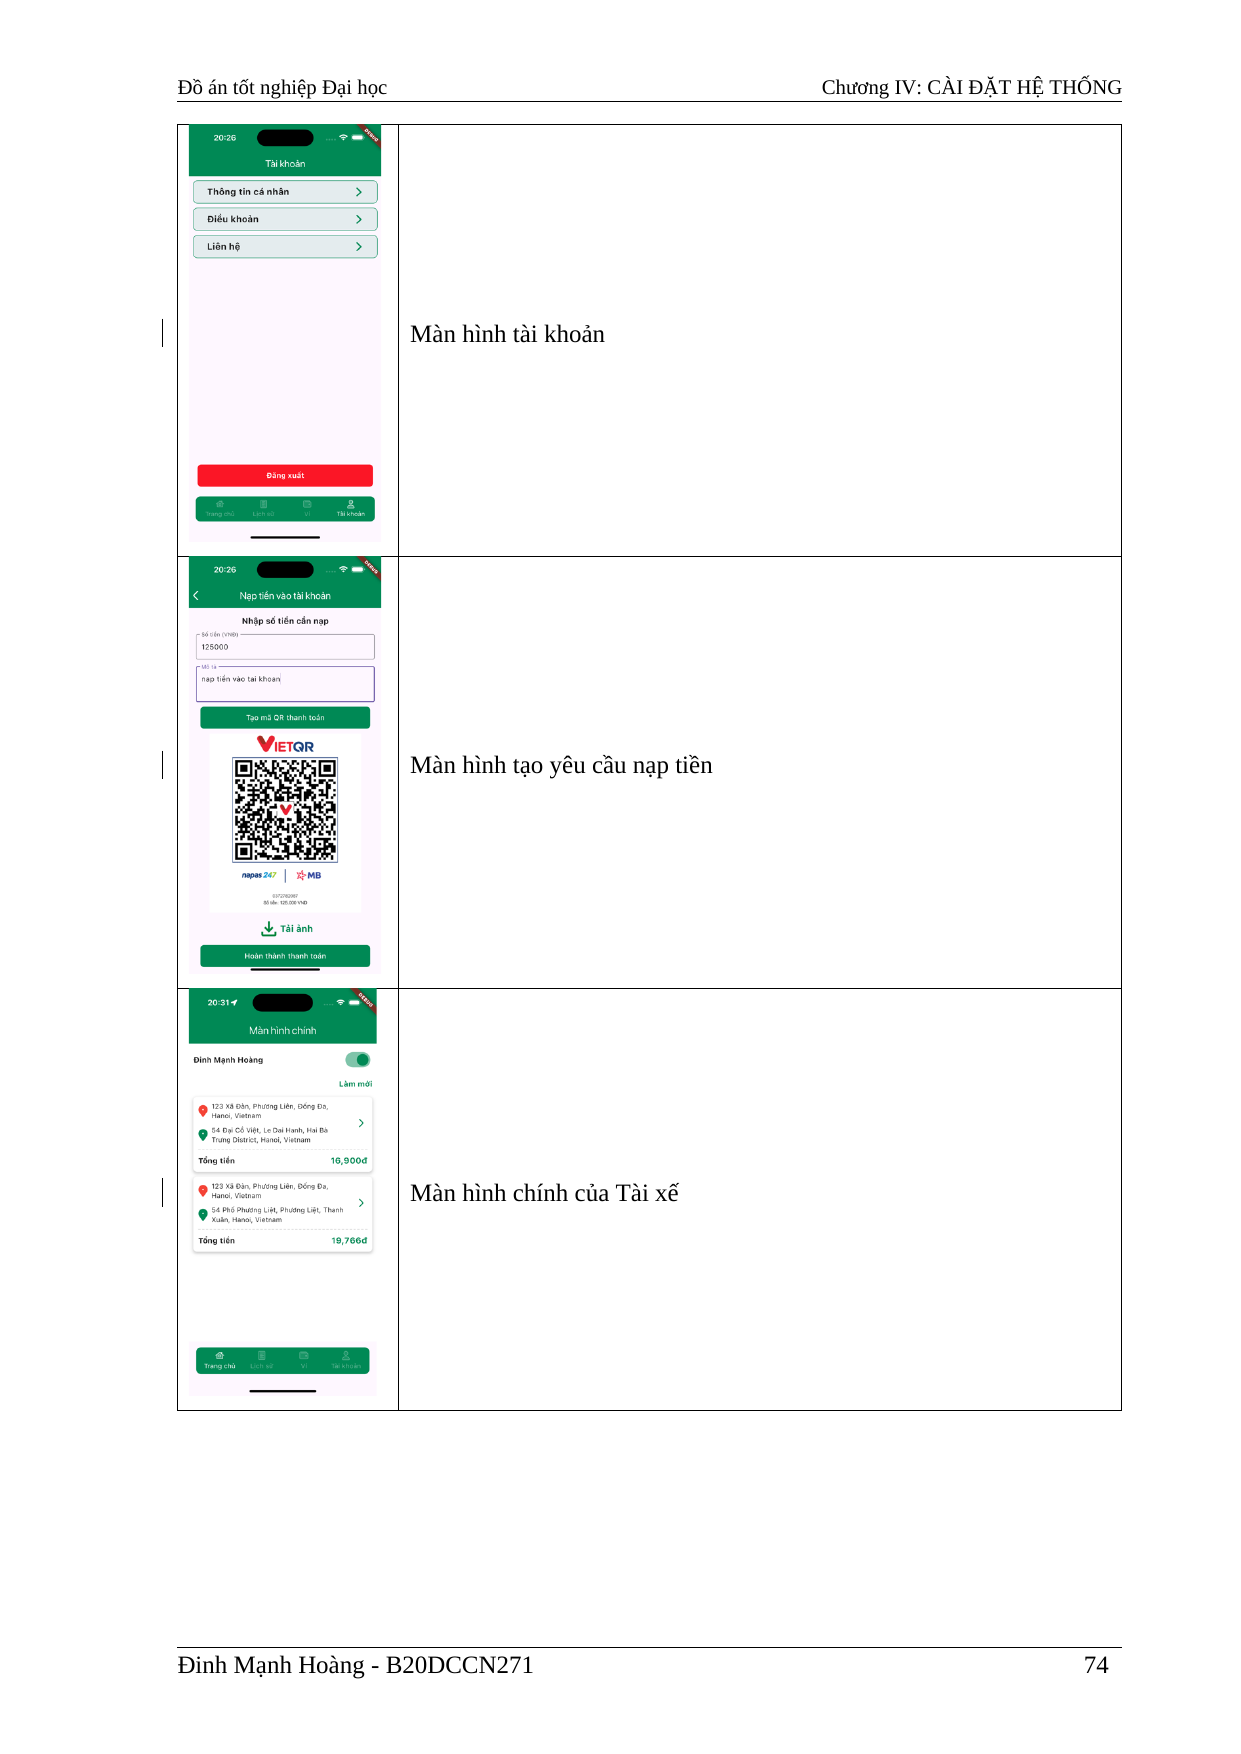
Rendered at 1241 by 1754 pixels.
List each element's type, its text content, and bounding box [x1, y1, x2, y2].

table_cell [178, 125, 398, 556]
table_cell Màn hình chính của Tài xế [399, 989, 1121, 1410]
picture [188, 556, 382, 974]
table_cell Màn hình tài khoản [399, 125, 1121, 556]
picture [188, 124, 382, 542]
table_cell Màn hình tạo yêu cầu nạp tiền [399, 557, 1121, 988]
table_cell [178, 557, 398, 988]
table_cell [178, 989, 398, 1410]
picture [188, 988, 377, 1396]
